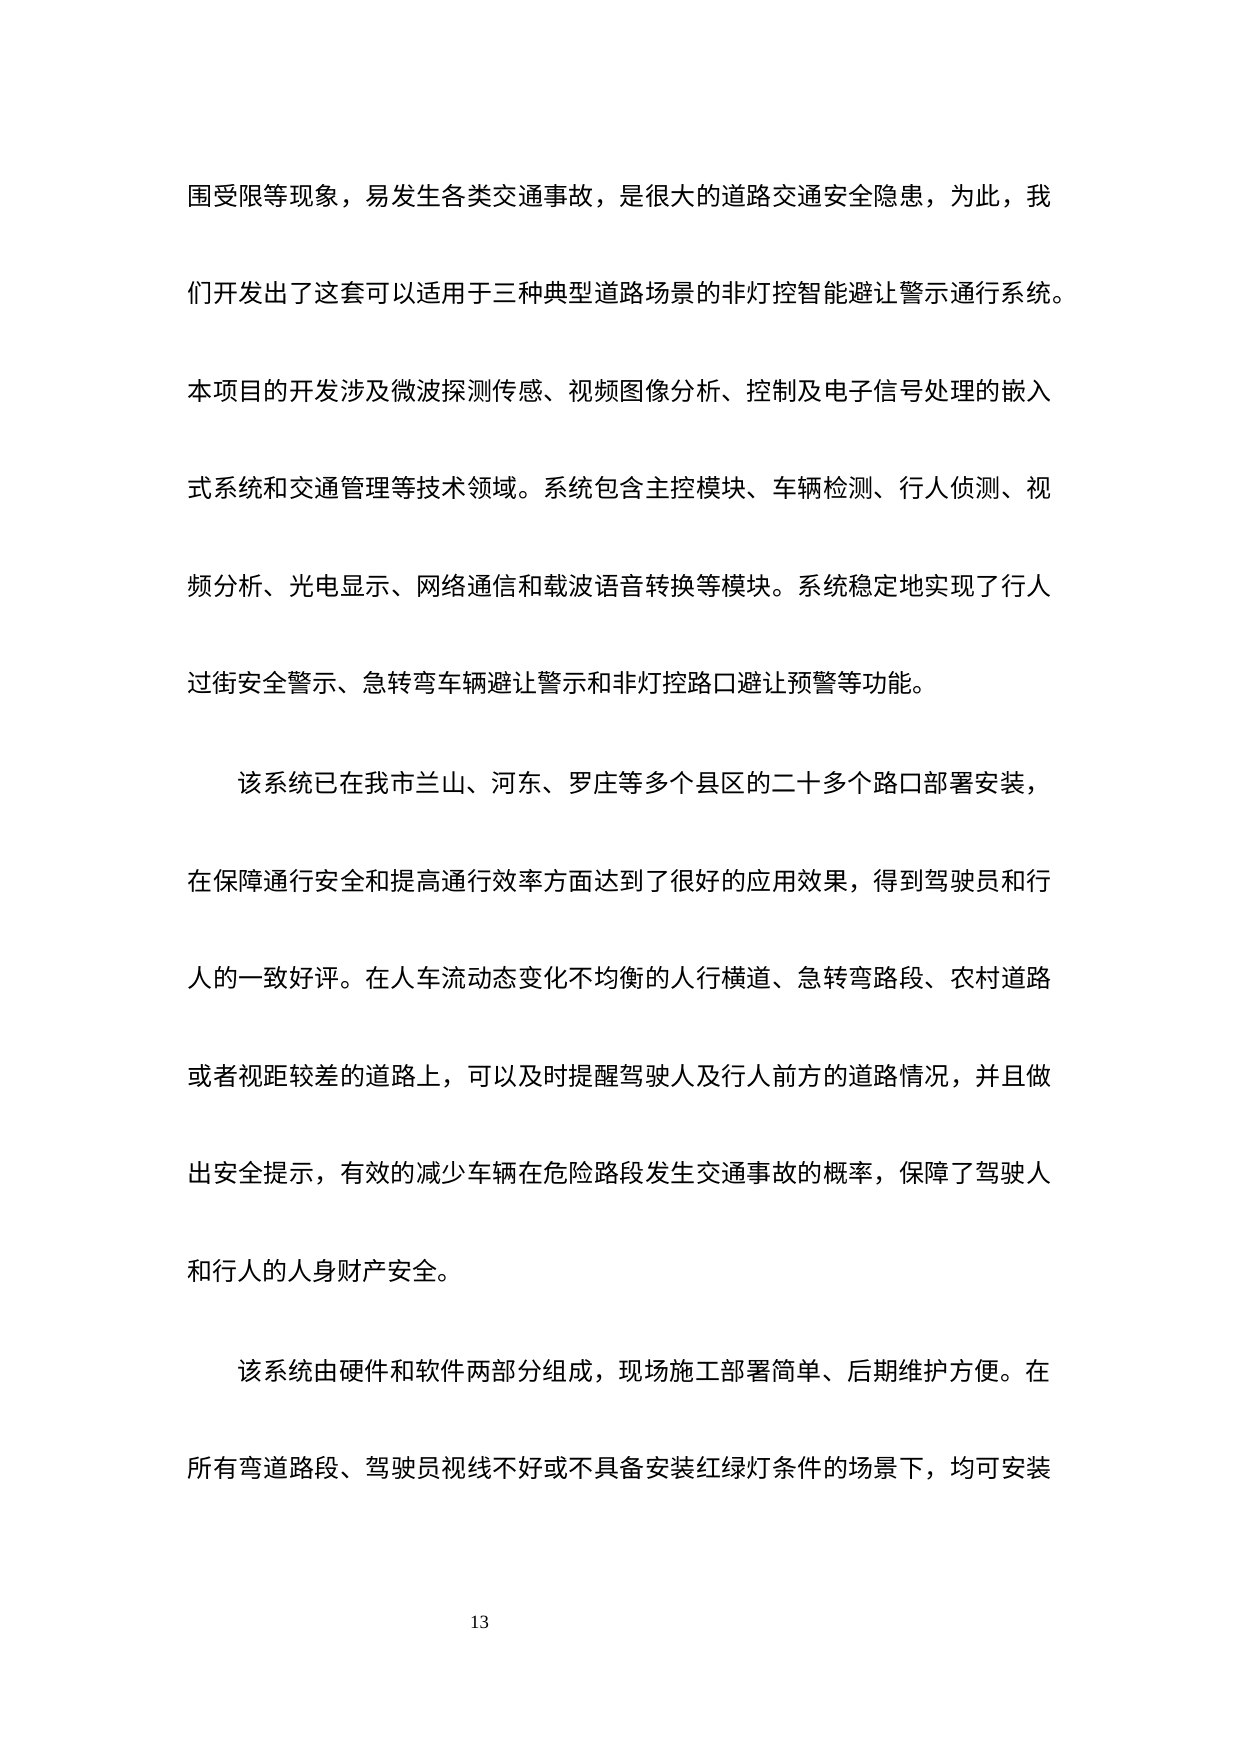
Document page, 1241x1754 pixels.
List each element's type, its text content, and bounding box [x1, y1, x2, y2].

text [187, 162, 1053, 714]
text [187, 1337, 1053, 1499]
text 该系统已在我市兰山、河东、罗庄等多个县区的二十多个路口部署安装，在保障通行安全和提高通行效率方面达到了很好的应用效果，得到驾驶员和行人的一致好评。在人车流动态变化不均衡的人行横道、急转弯路段、农村道路或者视距较差的道路上，可以及时提醒驾驶人及行人前方的道路情况，并且做出安全提示，有效的减少车辆在危险路段发生交通事故的概率，保障了驾驶人和行人的人身财产安全。 [187, 749, 1053, 1302]
